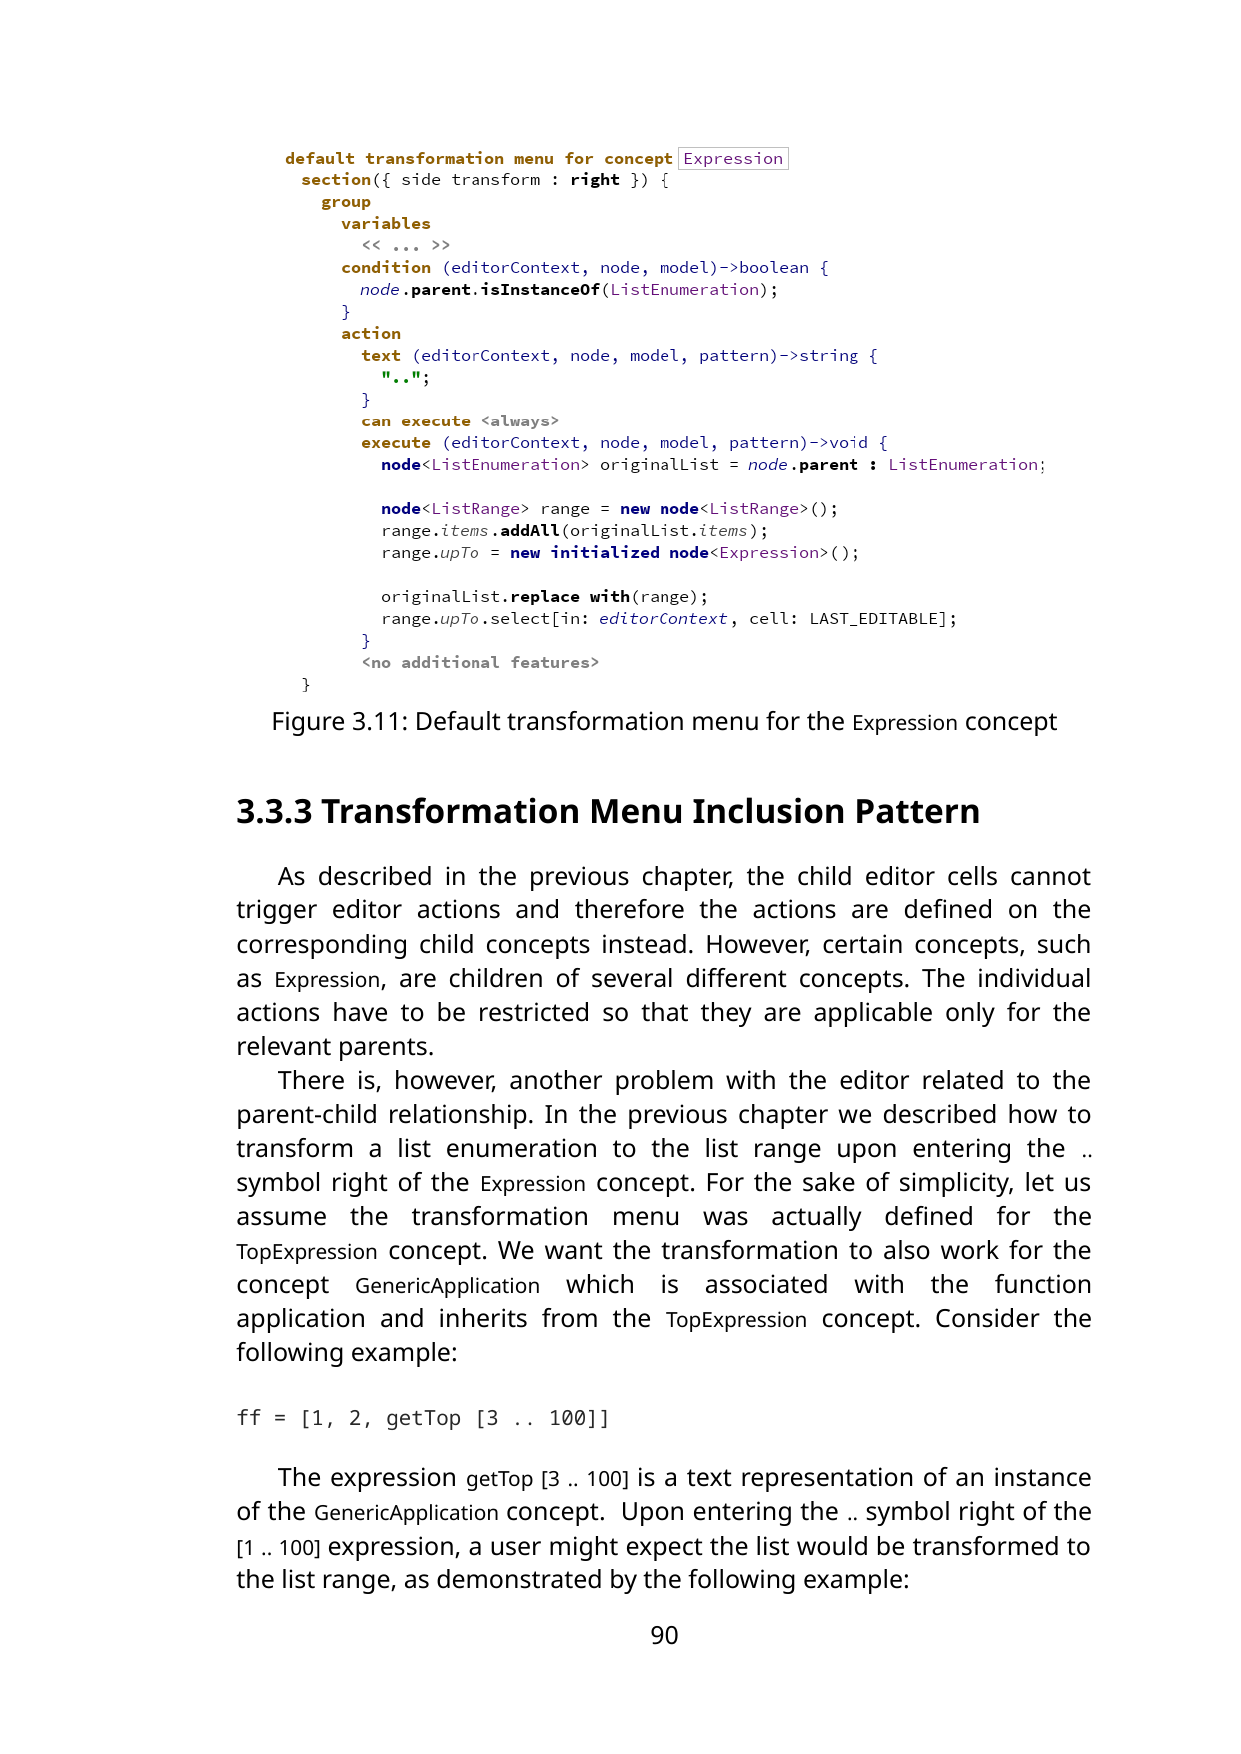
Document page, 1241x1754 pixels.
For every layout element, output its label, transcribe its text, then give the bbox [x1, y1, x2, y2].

text As described in the previous chapter, the child editor cells cannot trigger editor actions and therefore the actions are defined on the corresponding child concepts instead. However, certain concepts, such as Expression, are children of several different concepts. The individual actions have to be restricted so that they are applicable only for the relevant parents. [236, 858, 1092, 1062]
text ff = [1, 2, getTop [3 .. 100]] [236, 1403, 1092, 1432]
picture [285, 147, 1044, 692]
text The expression getTop [3 .. 100] is a text representation of an instance of the GenericApplication concept. Upon entering the .. symbol right of the [1 .. 100] expression, a user might expect the list would be transformed to the list range, as demonstrated by the following example: [236, 1460, 1092, 1596]
subtitle 3.3.3 Transformation Menu Inclusion Pattern [236, 788, 1092, 833]
text There is, however, another problem with the editor related to the parent-child relationship. In the previous chapter we described how to transform a list enumeration to the list range upon entering the .. symbol right of the Expression concept. For the sake of simplicity, let us assume the transformation menu was actually defined for the TopExpression concept. We want the transformation to also work for the concept GenericApplication which is associated with the function application and inherits from the TopExpression concept. Consider the following example: [236, 1062, 1092, 1369]
text Figure 3.11: Default transformation menu for the Expression concept [236, 704, 1092, 738]
